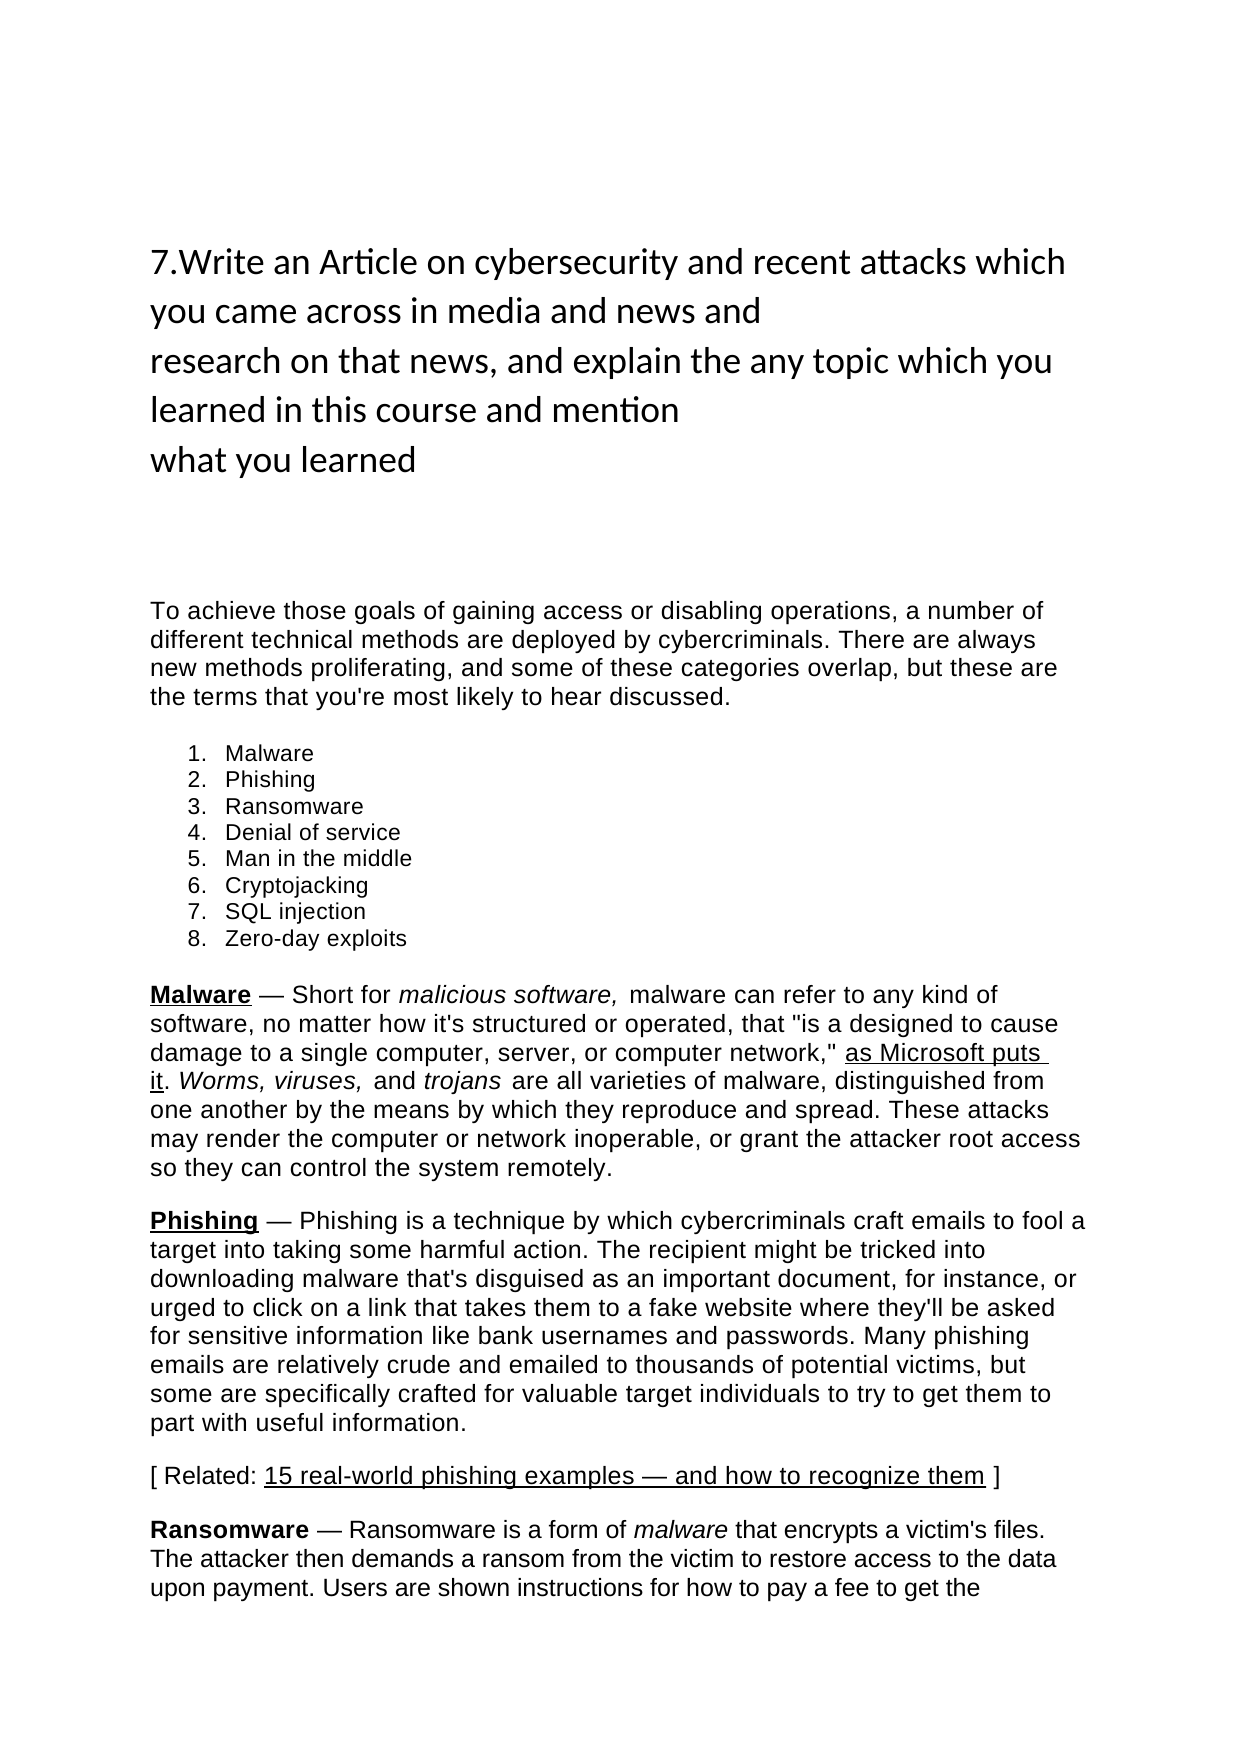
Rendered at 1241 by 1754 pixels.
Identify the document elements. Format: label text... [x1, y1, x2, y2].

text [ Related: 15 real-world phishing examples — and how to recognize them ] [150, 1461, 1090, 1490]
text 7.Write an Article on cybersecurity and recent attacks which you came across in media and news and research on that news, and explain the any topic which you learned in this course and mention what you learned [150, 238, 1090, 482]
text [150, 1515, 1090, 1601]
list Denial of service [187, 819, 1090, 845]
list Phishing [187, 766, 1090, 793]
list SQL injection [187, 898, 1090, 924]
list Man in the middle [187, 845, 1090, 872]
text Phishing — Phishing is a technique by which cybercriminals craft emails to fool a target into taking some harmful action. The recipient might be tricked into downloading malware that's disguised as an important document, for instance, or urged to click on a link that takes them to a fake website where they'll be asked for sensitive information like bank usernames and passwords. Many phishing emails are relatively crude and emailed to thousands of potential victims, but some are specifically crafted for valuable target individuals to try to get them to part with useful information. [150, 1206, 1090, 1436]
list Zero-day exploits [187, 924, 1090, 951]
list Cryptojacking [187, 872, 1090, 898]
text Malware — Short for malicious software, malware can refer to any kind of software, no matter how it's structured or operated, that "is a designed to cause damage to a single computer, server, or computer network," as Microsoft puts it. Worms, viruses, and trojans are all varieties of malware, distinguished from one another by the means by which they reproduce and spread. These attacks may render the computer or network inoperable, or grant the attacker root access so they can control the system remotely. [150, 980, 1090, 1181]
text To achieve those goals of gaining access or disabling operations, a number of different technical methods are deployed by cybercriminals. There are always new methods proliferating, and some of these categories overlap, but these are the terms that you're most likely to hear discussed. [150, 596, 1090, 711]
list Malware [187, 740, 1090, 766]
list Ransomware [187, 793, 1090, 819]
